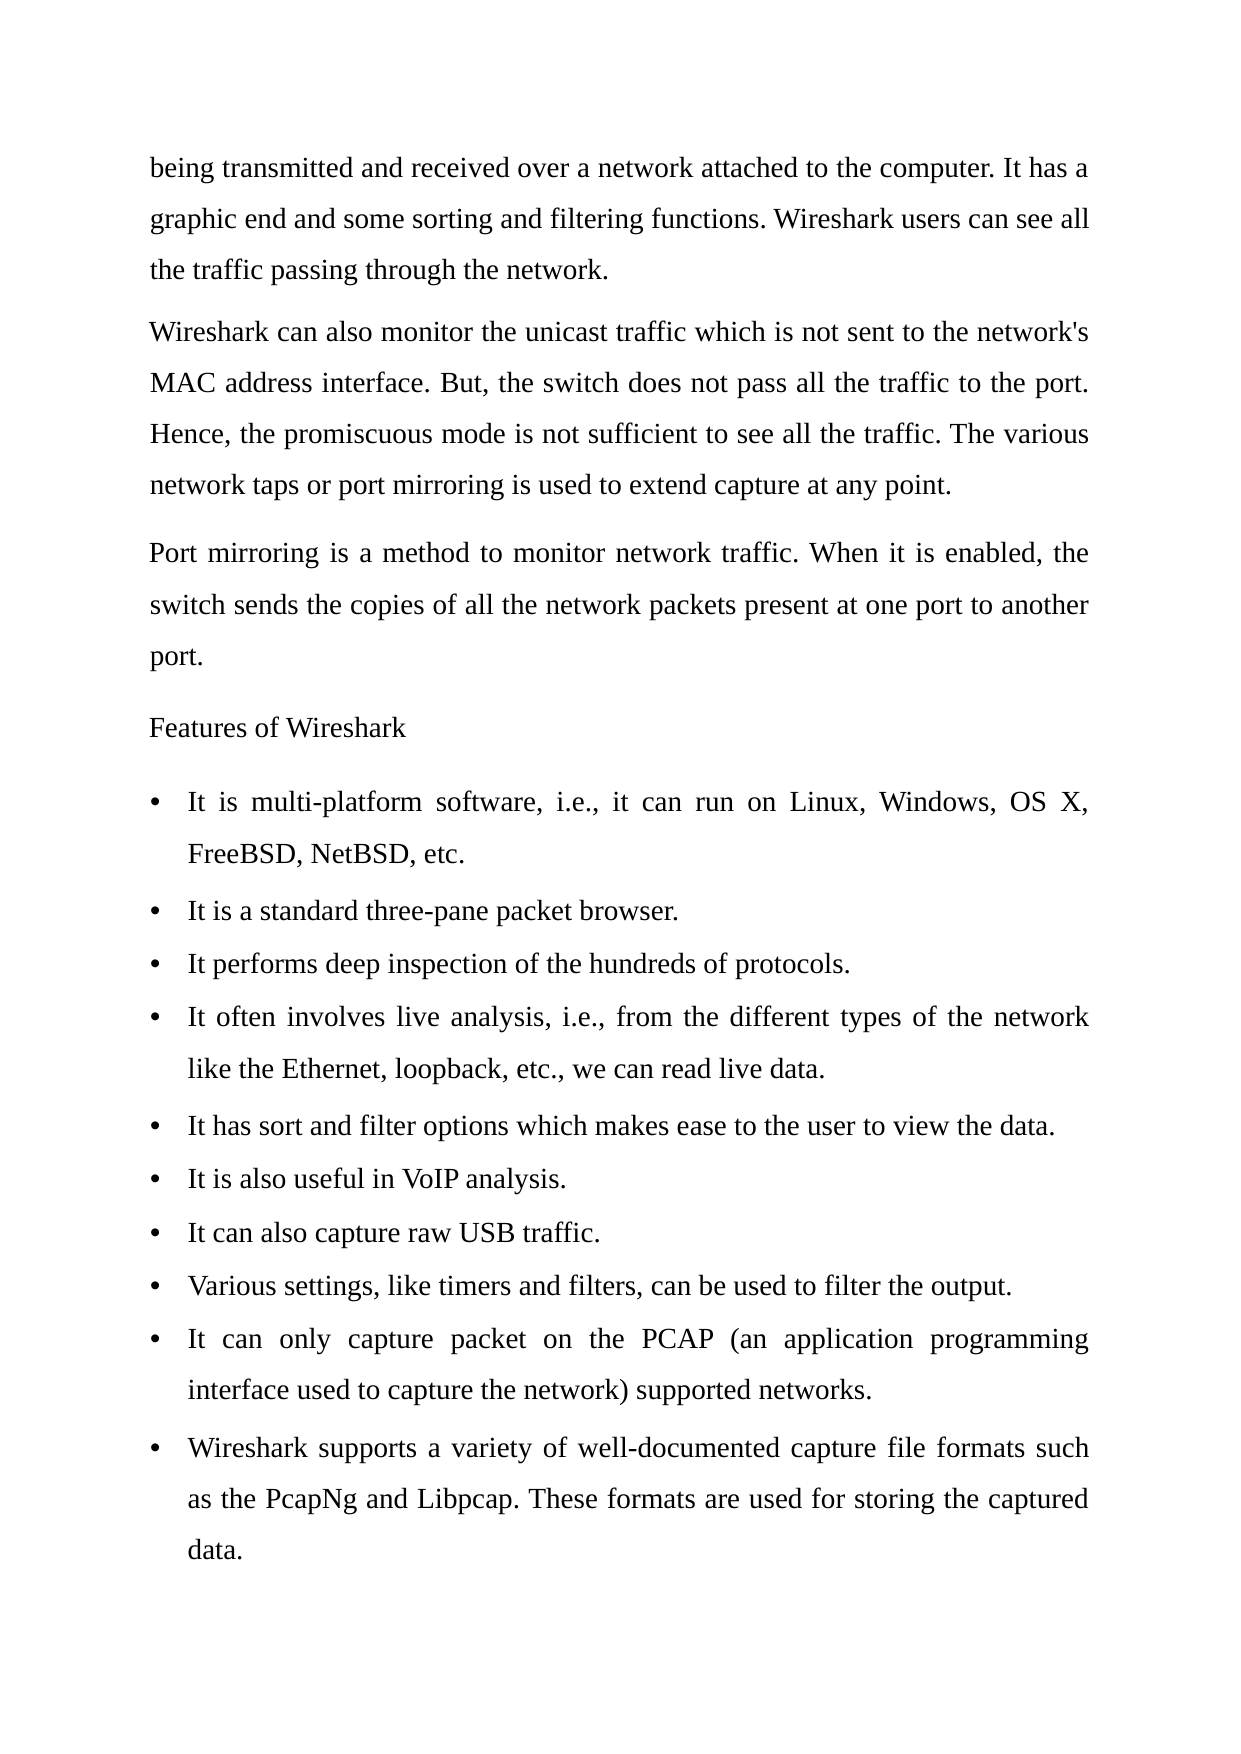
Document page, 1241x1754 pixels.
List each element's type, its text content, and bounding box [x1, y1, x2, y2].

list It is a standard three-pane packet browser. [150, 893, 1090, 927]
text Port mirroring is a method to monitor network traffic. When it is enabled, the switch sends the copies of all the network packets present at one port to another port. [148, 536, 1090, 672]
text Wireshark can also monitor the unicast traffic which is not sent to the network's MAC address interface. But, the switch does not pass all the traffic to the port. Hence, the promiscuous mode is not sufficient to see all the traffic. The various network taps or port mirroring is used to extend capture at any point. [148, 314, 1090, 501]
list It performs deep inspection of the hundreds of protocols. [150, 946, 1090, 980]
list Wireshark supports a variety of well-documented capture file formats such as the PcapNg and Libpcap. These formats are used for storing the captured data. [150, 1430, 1090, 1566]
list It can only capture packet on the PCAP (an application programming interface used to capture the network) supported networks. [150, 1321, 1090, 1406]
list Various settings, like timers and filters, can be used to filter the output. [150, 1268, 1090, 1301]
list It is multi-platform software, i.e., it can run on Linux, Windows, OS X, FreeBSD, NetBSD, etc. [150, 784, 1090, 869]
list It is also useful in VoIP analysis. [150, 1161, 1090, 1195]
list It often involves live analysis, i.e., from the different types of the network like the Ethernet, loopback, etc., we can read live data. [150, 999, 1090, 1084]
list It can also capture raw USB traffic. [150, 1214, 1090, 1248]
list It has sort and filter options which makes ease to the user to view the data. [150, 1108, 1090, 1142]
text Features of Wireshark [148, 710, 1090, 743]
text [148, 150, 1090, 286]
